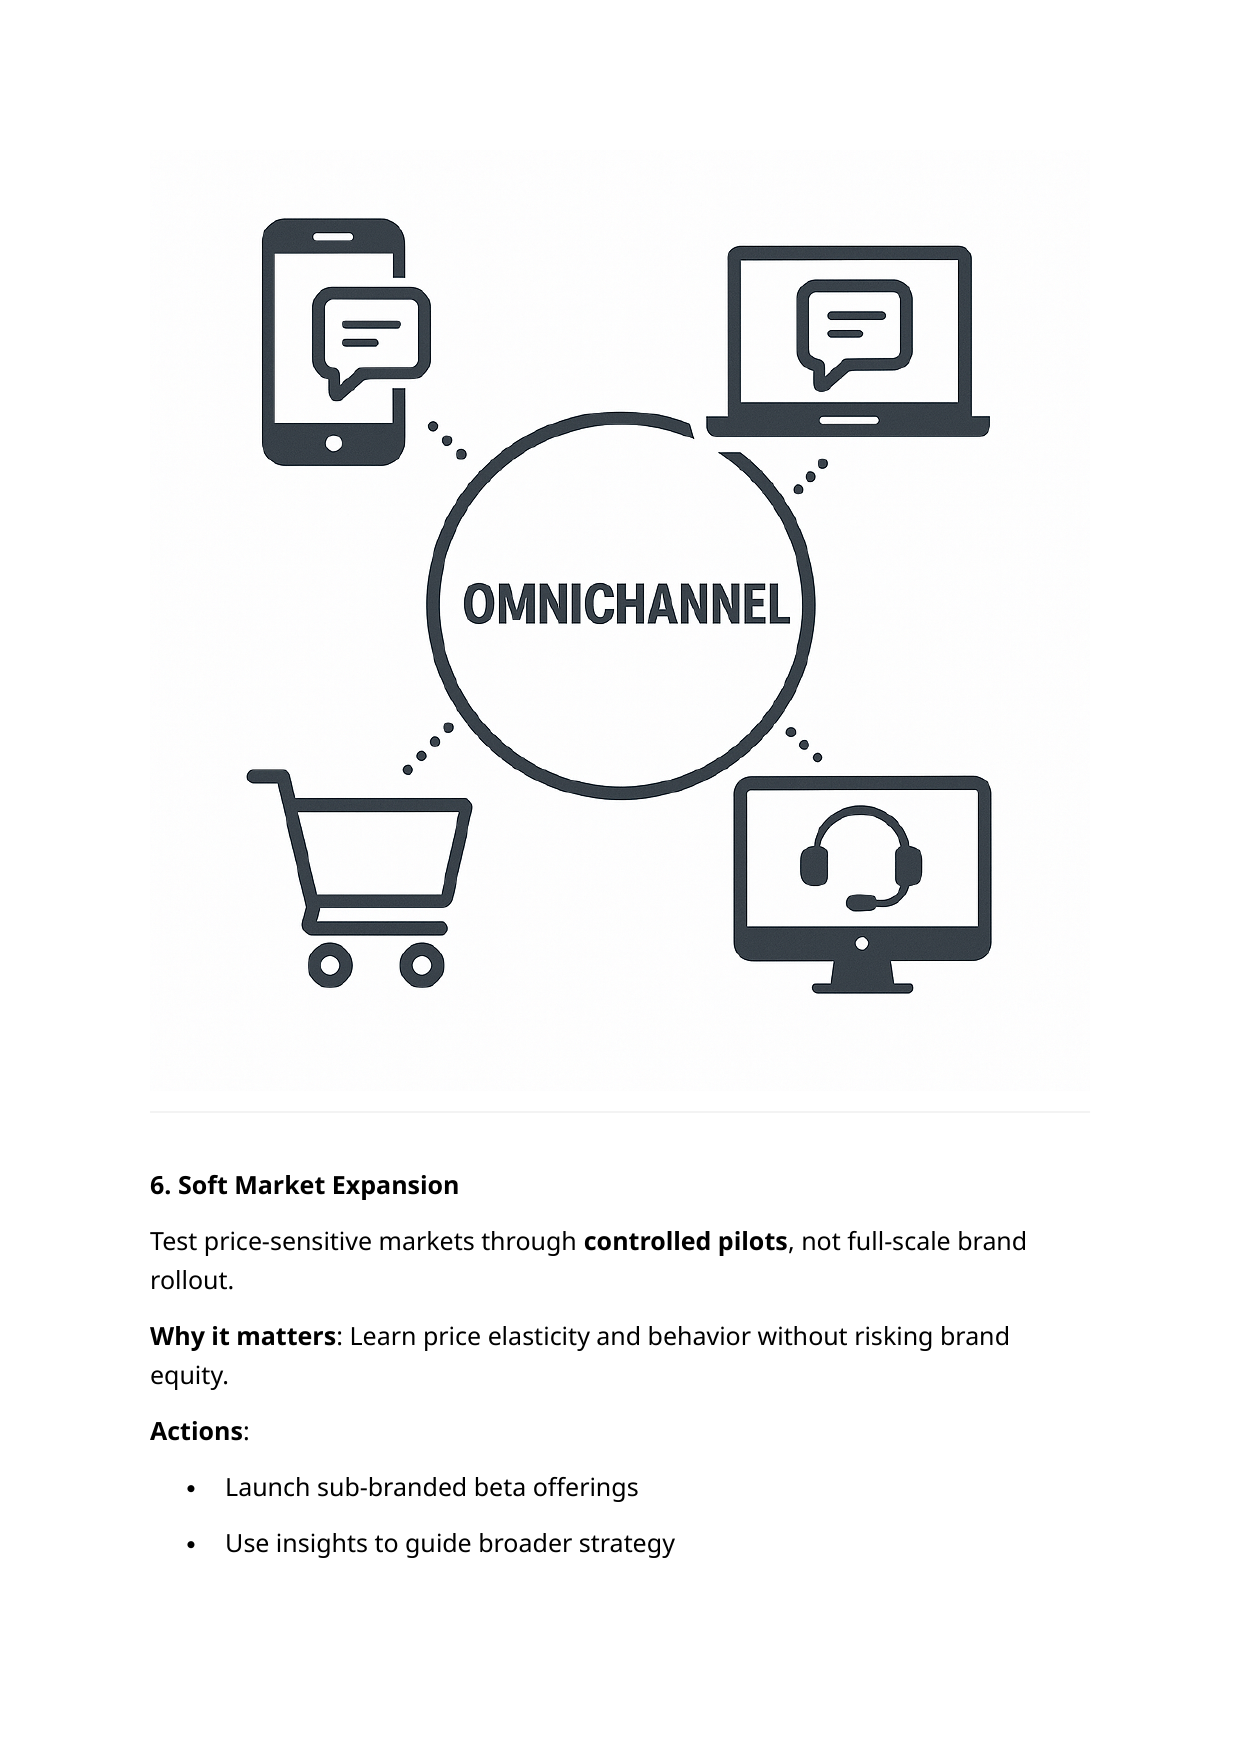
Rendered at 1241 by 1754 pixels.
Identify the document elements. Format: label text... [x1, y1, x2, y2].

picture [150, 150, 1091, 1091]
list Use insights to guide broader strategy [187, 1525, 1090, 1559]
text Test price-sensitive markets through controlled pilots, not full-scale brand rollout. [150, 1224, 1090, 1297]
text Actions: [150, 1414, 1090, 1448]
text 6. Soft Market Expansion [150, 1168, 1090, 1202]
list Launch sub-branded beta offerings [187, 1469, 1090, 1503]
text Why it matters: Learn price elasticity and behavior without risking brand equity. [150, 1319, 1090, 1392]
